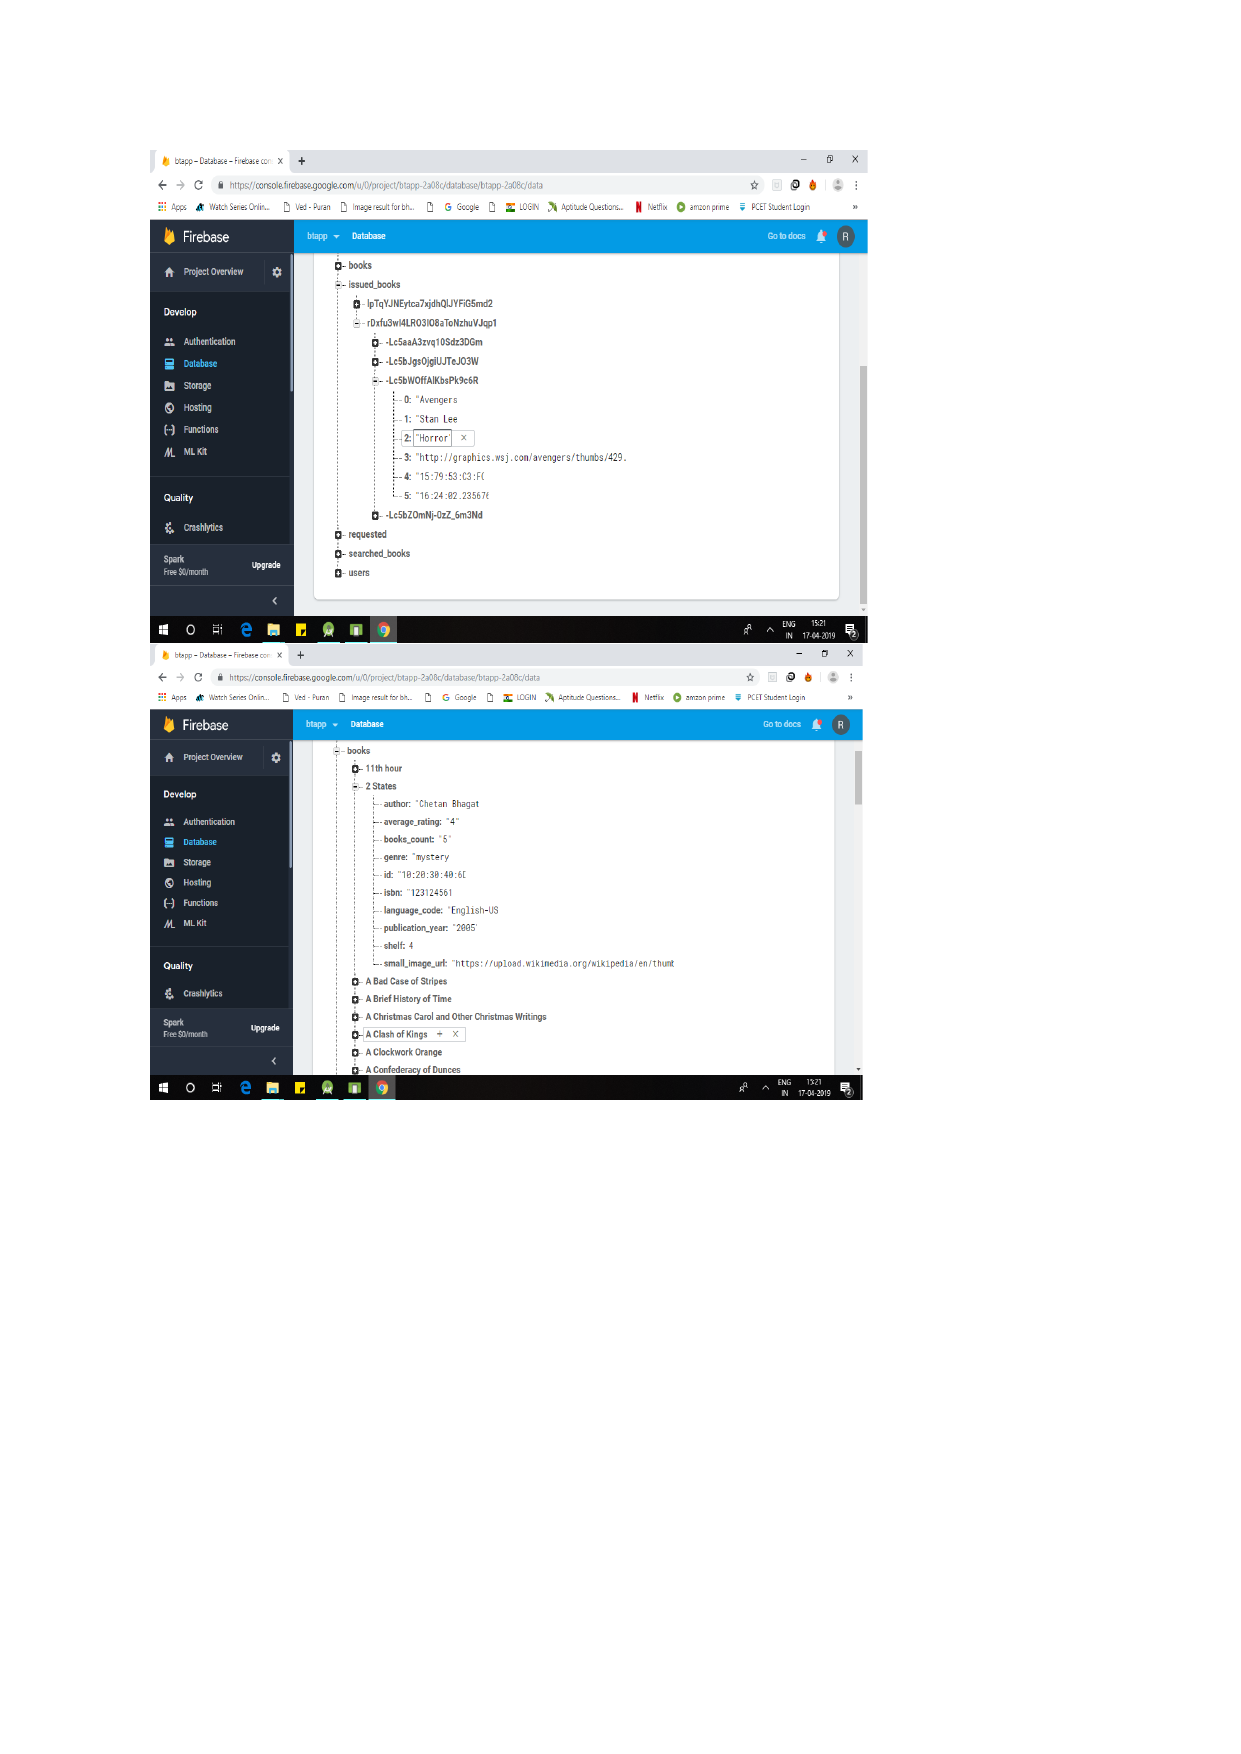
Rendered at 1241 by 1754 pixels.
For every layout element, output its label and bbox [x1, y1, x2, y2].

picture [150, 150, 868, 643]
picture [818, 231, 826, 240]
picture [838, 226, 854, 247]
picture [150, 644, 863, 1100]
picture [813, 720, 821, 728]
picture [833, 715, 849, 734]
